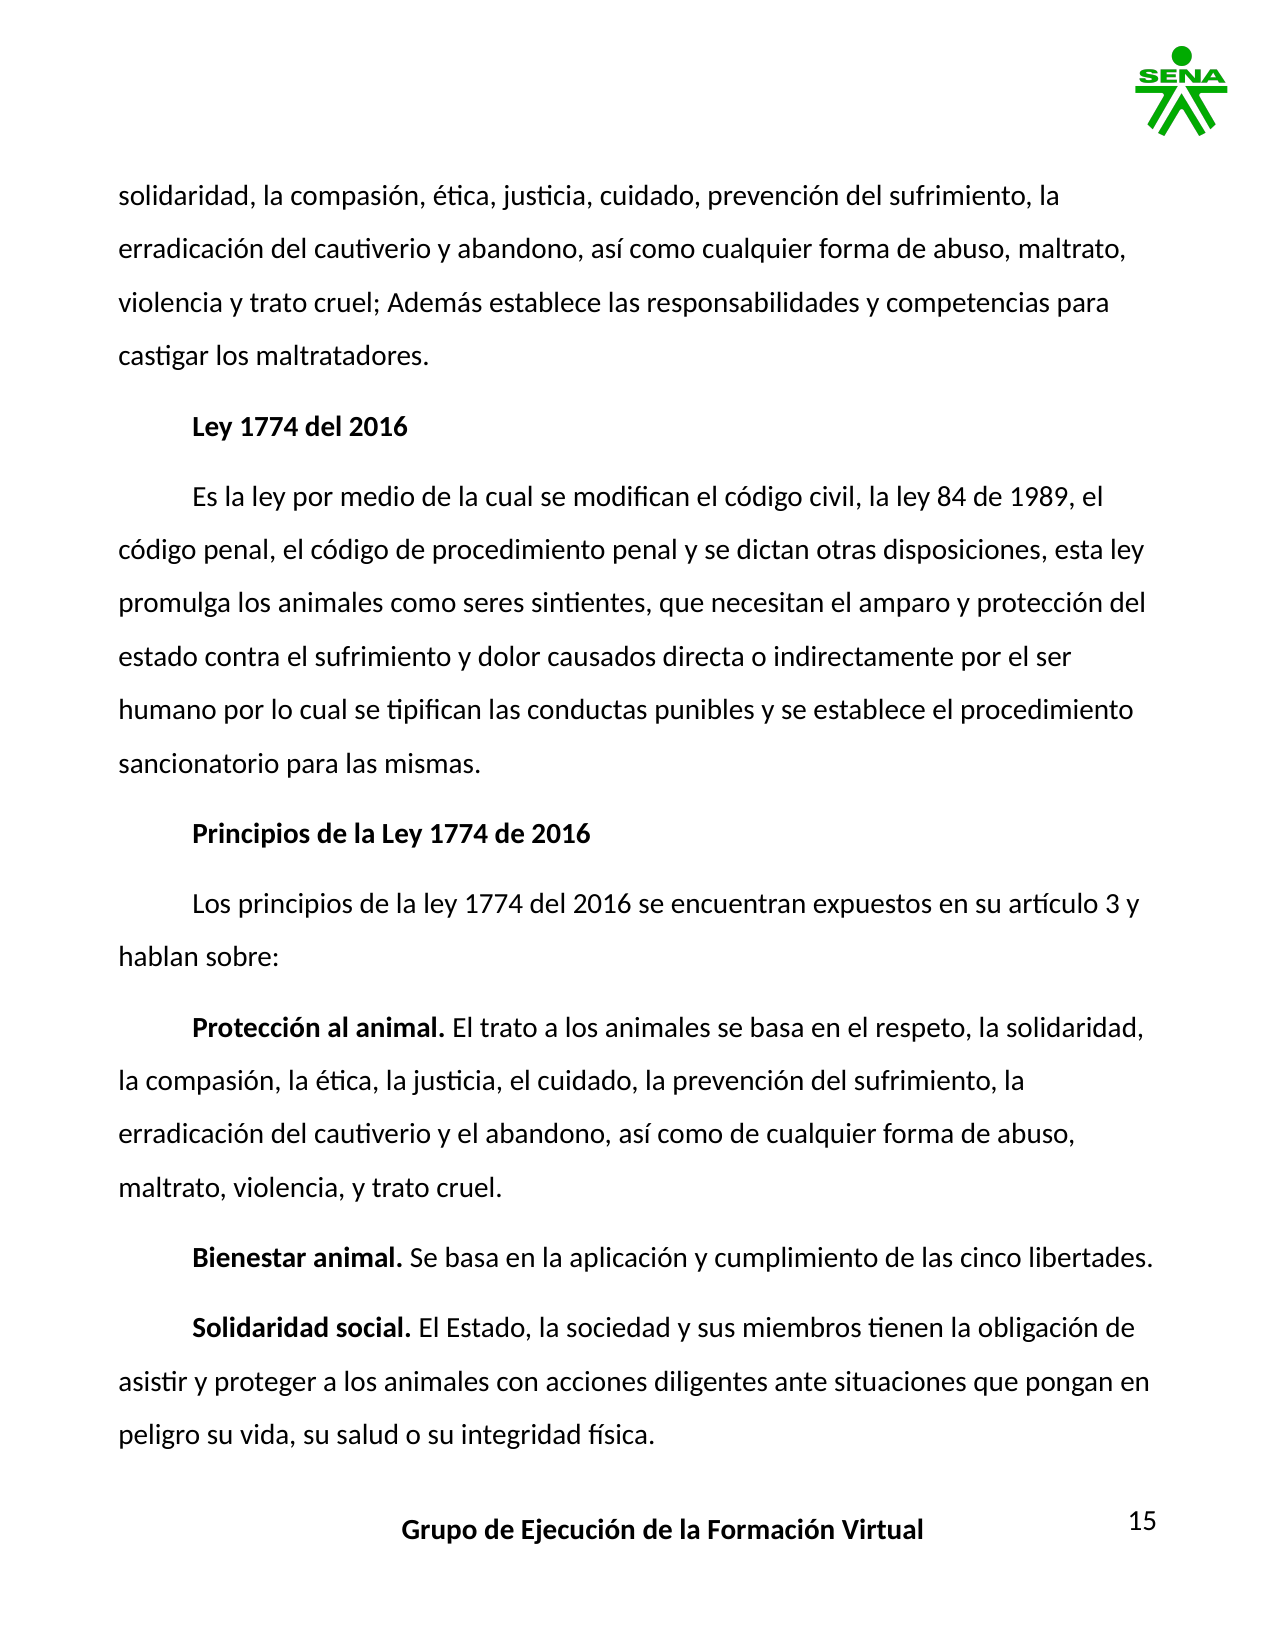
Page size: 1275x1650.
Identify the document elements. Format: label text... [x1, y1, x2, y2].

text Principios de la Ley 1774 de 2016 [118, 815, 1157, 851]
text Bienestar animal. Se basa en la aplicación y cumplimiento de las cinco libertades. [118, 1239, 1157, 1275]
text Es la ley por medio de la cual se modifican el código civil, la ley 84 de 1989, el código penal, el código de procedimiento penal y se dictan otras disposiciones, esta ley promulga los animales como seres sintientes, que necesitan el amparo y protección del estado contra el sufrimiento y dolor causados directa o indirectamente por el ser humano por lo cual se tipifican las conductas punibles y se establece el procedimiento sancionatorio para las mismas. [118, 478, 1157, 781]
picture [1135, 46, 1228, 136]
text Ley 1774 del 2016 [118, 408, 1157, 443]
text Solidaridad social. El Estado, la sociedad y sus miembros tienen la obligación de asistir y proteger a los animales con acciones diligentes ante situaciones que pongan en peligro su vida, su salud o su integridad física. [118, 1309, 1157, 1452]
text Protección al animal. El trato a los animales se basa en el respeto, la solidaridad, la compasión, la ética, la justicia, el cuidado, la prevención del sufrimiento, la erradicación del cautiverio y el abandono, así como de cualquier forma de abuso, maltrato, violencia, y trato cruel. [118, 1009, 1157, 1204]
text Los principios de la ley 1774 del 2016 se encuentran expuestos en su artículo 3 y hablan sobre: [118, 885, 1157, 974]
